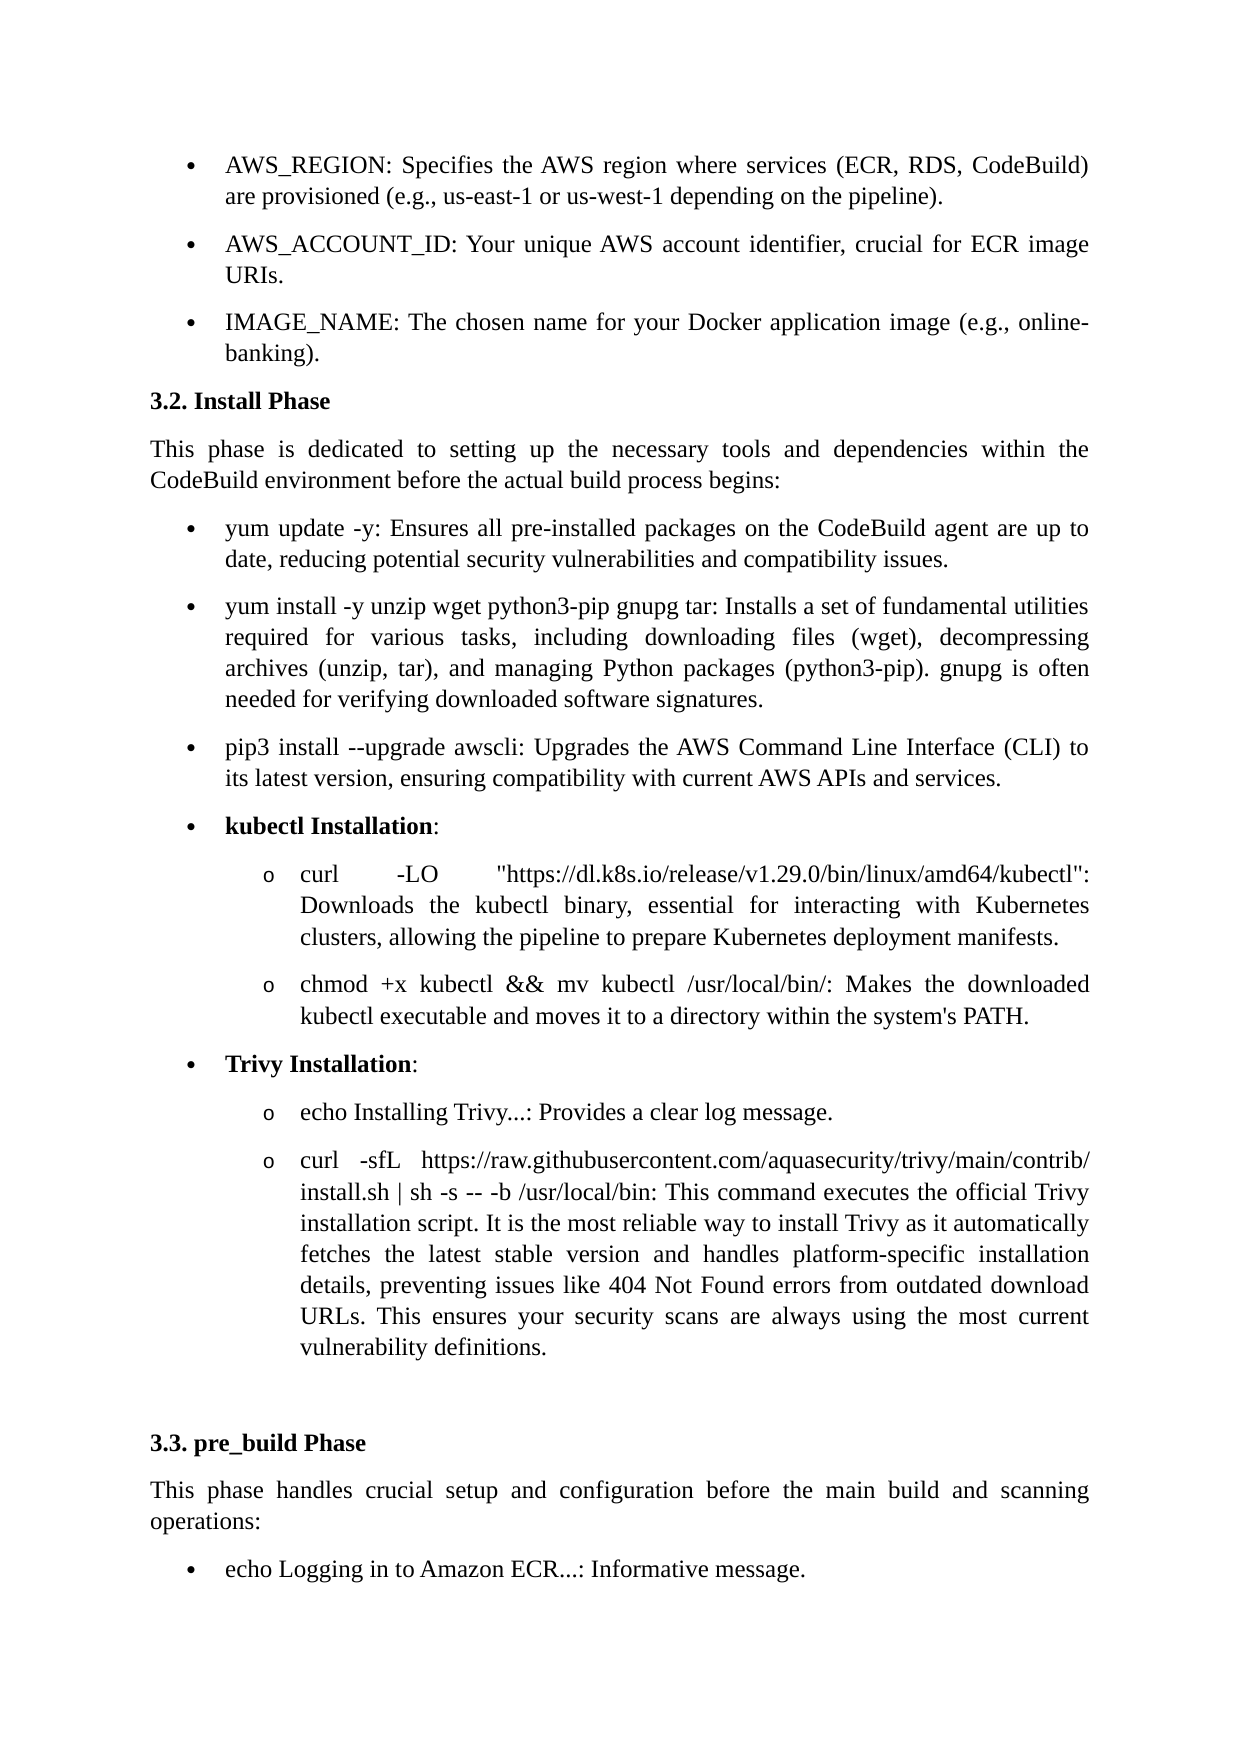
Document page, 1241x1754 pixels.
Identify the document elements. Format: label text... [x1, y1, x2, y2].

list AWS_REGION: Specifies the AWS region where services (ECR, RDS, CodeBuild) are provisioned (e.g., us-east-1 or us-west-1 depending on the pipeline). [187, 150, 1090, 210]
list AWS_ACCOUNT_ID: Your unique AWS account identifier, crucial for ECR image URIs. [187, 229, 1090, 288]
list chmod +x kubectl && mv kubectl /usr/local/bin/: Makes the downloaded kubectl executable and moves it to a directory within the system's PATH. [262, 969, 1090, 1030]
list Trivy Installation: [187, 1049, 1090, 1078]
list curl -sfL https://raw.githubusercontent.com/aquasecurity/trivy/main/contrib/install.sh | sh -s -- -b /usr/local/bin: This command executes the official Trivy installation script. It is the most reliable way to install Trivy as it automatically fetches the latest stable version and handles platform-specific installation details, preventing issues like 404 Not Found errors from outdated download URLs. This ensures your security scans are always using the most current vulnerability definitions. [262, 1145, 1090, 1361]
text This phase is dedicated to setting up the necessary tools and dependencies within the CodeBuild environment before the actual build process begins: [150, 434, 1090, 494]
text 3.2. Install Phase [150, 386, 1090, 415]
text This phase handles crucial setup and configuration before the main build and scanning operations: [150, 1475, 1090, 1535]
list IMAGE_NAME: The chosen name for your Docker application image (e.g., online-banking). [187, 307, 1090, 367]
text 3.3. pre_build Phase [150, 1428, 1090, 1456]
list yum update -y: Ensures all pre-installed packages on the CodeBuild agent are up to date, reducing potential security vulnerabilities and compatibility issues. [187, 513, 1090, 572]
list echo Logging in to Amazon ECR...: Informative message. [187, 1554, 1090, 1583]
list curl -LO "https://dl.k8s.io/release/v1.29.0/bin/linux/amd64/kubectl": Downloads the kubectl binary, essential for interacting with Kubernetes clusters, allowing the pipeline to prepare Kubernetes deployment manifests. [262, 859, 1090, 950]
list yum install -y unzip wget python3-pip gnupg tar: Installs a set of fundamental utilities required for various tasks, including downloading files (wget), decompressing archives (unzip, tar), and managing Python packages (python3-pip). gnupg is often needed for verifying downloaded software signatures. [187, 591, 1090, 713]
list pip3 install --upgrade awscli: Upgrades the AWS Command Line Interface (CLI) to its latest version, ensuring compatibility with current AWS APIs and services. [187, 732, 1090, 792]
list kubectl Installation: [187, 811, 1090, 840]
list echo Installing Trivy...: Provides a clear log message. [262, 1097, 1090, 1126]
